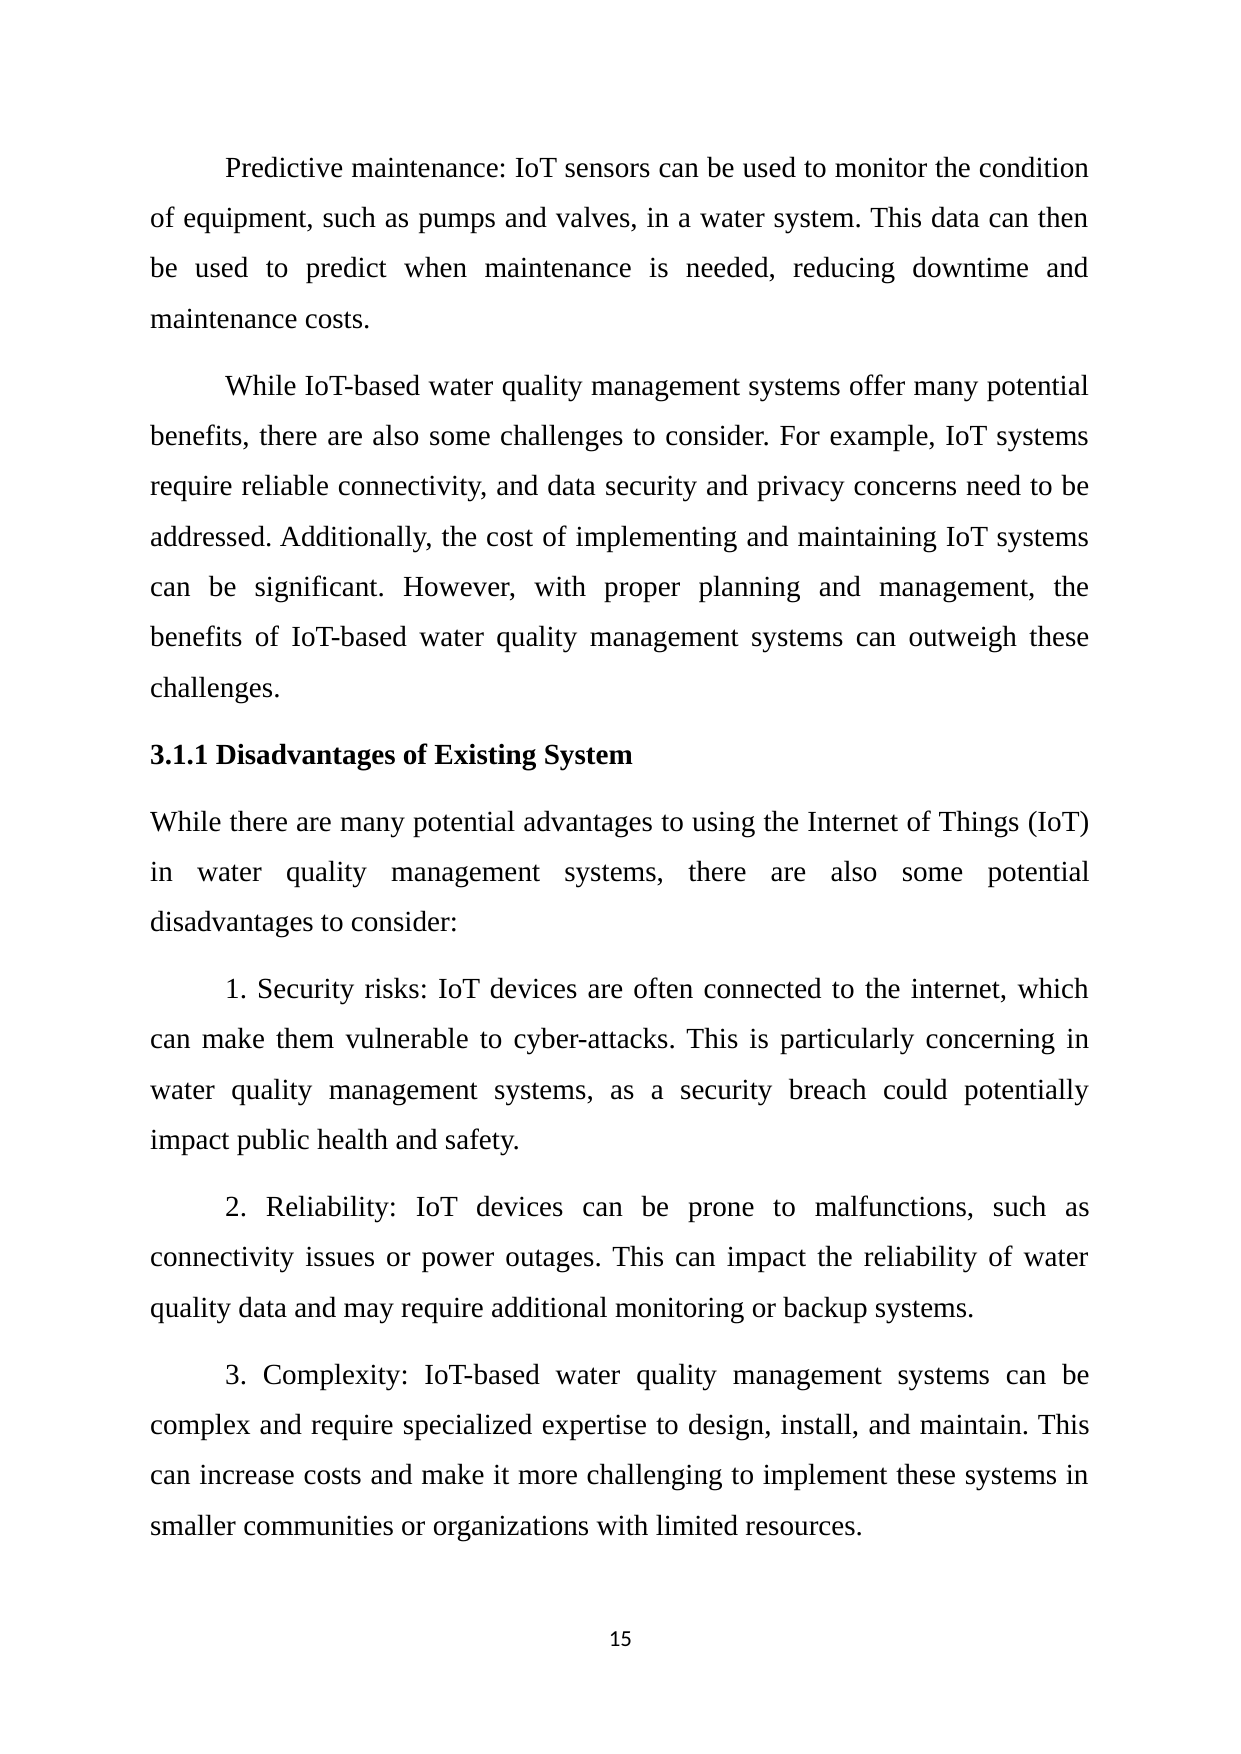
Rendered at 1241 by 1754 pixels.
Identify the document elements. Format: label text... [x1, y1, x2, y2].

text 1. Security risks: IoT devices are often connected to the internet, which can make them vulnerable to cyber-attacks. This is particularly concerning in water quality management systems, as a security breach could potentially impact public health and safety. [150, 971, 1090, 1156]
text 3. Complexity: IoT-based water quality management systems can be complex and require specialized expertise to design, install, and maintain. This can increase costs and make it more challenging to implement these systems in smaller communities or organizations with limited resources. [150, 1357, 1090, 1541]
text 2. Reliability: IoT devices can be prone to malfunctions, such as connectivity issues or power outages. This can impact the reliability of water quality data and may require additional monitoring or backup systems. [150, 1189, 1090, 1323]
text Predictive maintenance: IoT sensors can be used to monitor the condition of equipment, such as pumps and valves, in a water system. This data can then be used to predict when maintenance is needed, reducing downtime and maintenance costs. [150, 150, 1090, 334]
text 3.1.1 Disadvantages of Existing System [150, 737, 1090, 770]
text While there are many potential advantages to using the Internet of Things (IoT) in water quality management systems, there are also some potential disadvantages to consider: [150, 804, 1090, 938]
text While IoT-based water quality management systems offer many potential benefits, there are also some challenges to consider. For example, IoT systems require reliable connectivity, and data security and privacy concerns need to be addressed. Additionally, the cost of implementing and maintaining IoT systems can be significant. However, with proper planning and management, the benefits of IoT-based water quality management systems can outweigh these challenges. [150, 368, 1090, 703]
